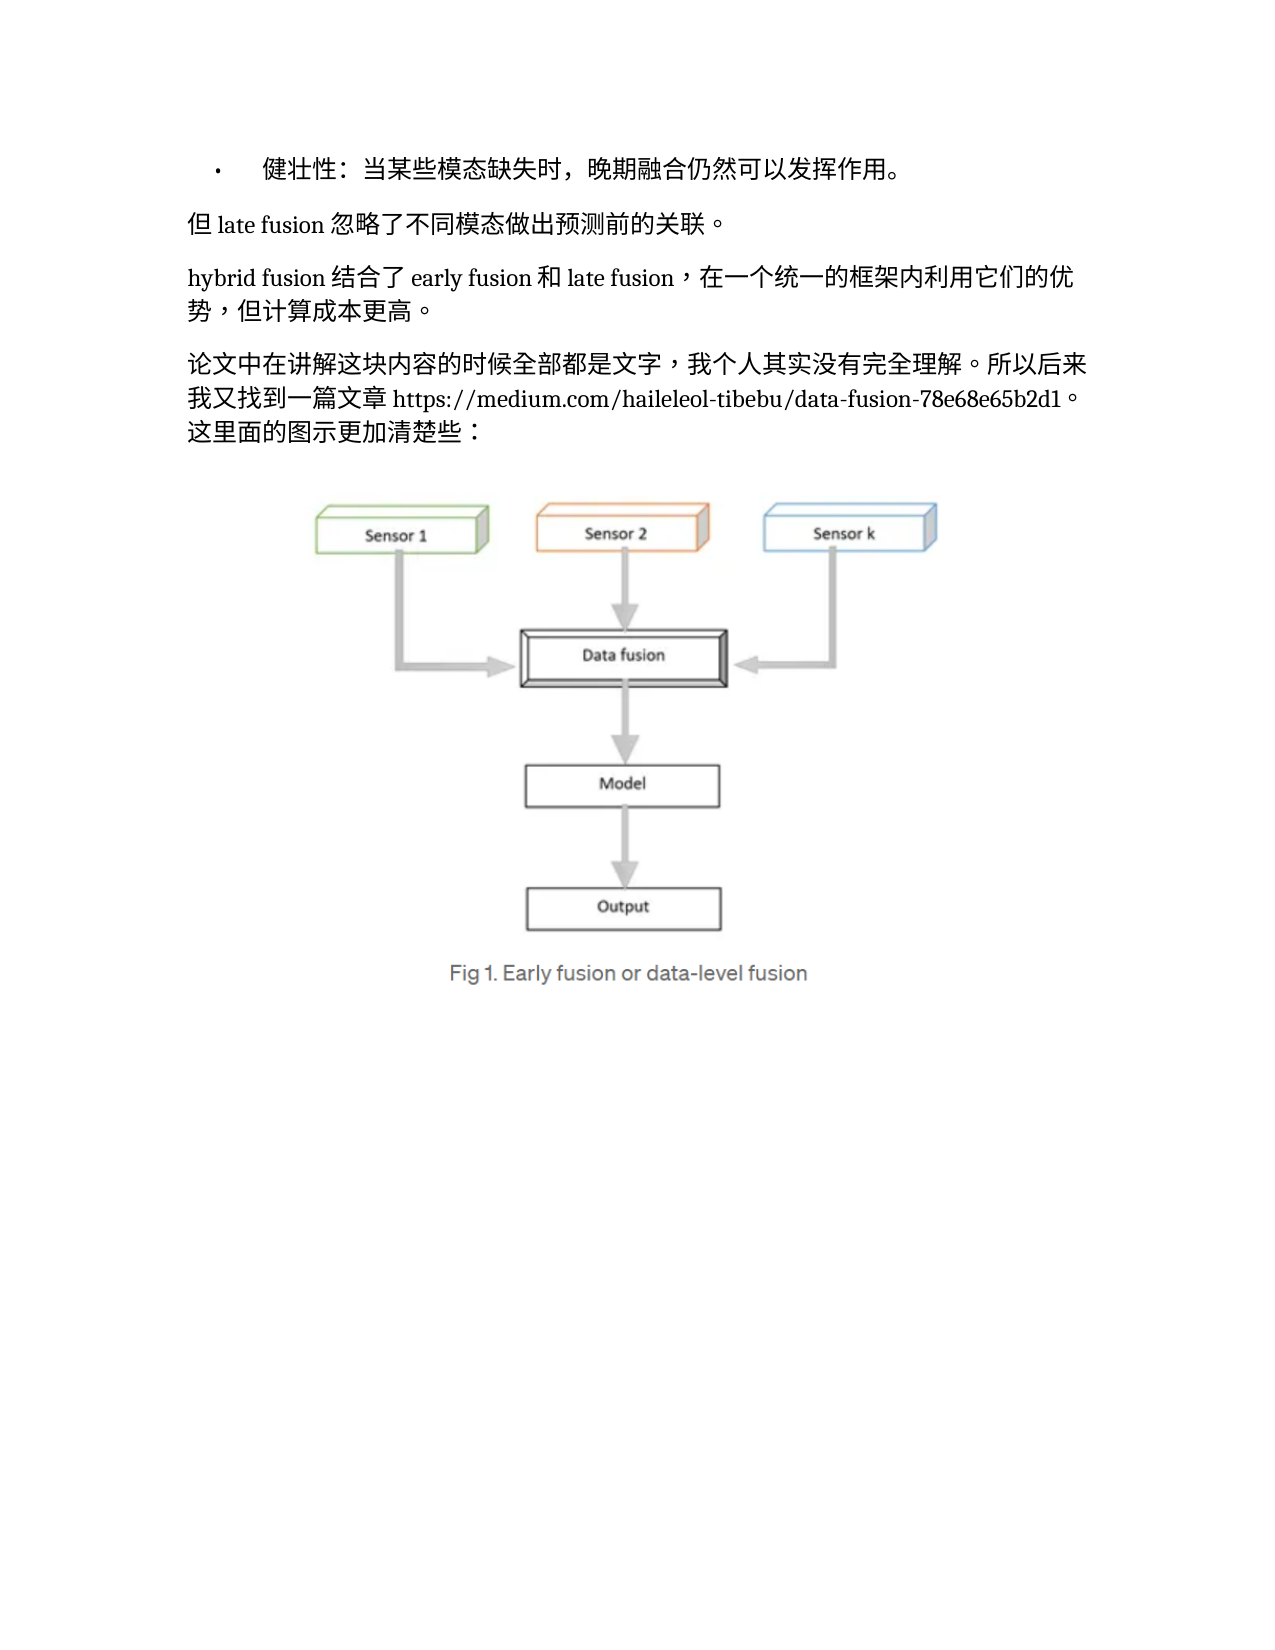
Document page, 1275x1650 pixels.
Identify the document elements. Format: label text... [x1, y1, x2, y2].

picture [187, 467, 1063, 1012]
text 但late fusion忽略了不同模态做出预测前的关联。 [187, 207, 1087, 241]
text 论文中在讲解这块内容的时候全部都是文字，我个人其实没有完全理解。所以后来我又找到一篇文章https://medium.com/haileleol-tibebu/data-fusion-78e68e65b2d1。这里面的图示更加清楚些： [187, 347, 1087, 449]
list 健壮性：当某些模态缺失时，晚期融合仍然可以发挥作用。 [212, 150, 1087, 186]
text hybrid fusion结合了early fusion和late fusion，在一个统一的框架内利用它们的优势，但计算成本更高。 [187, 260, 1087, 328]
